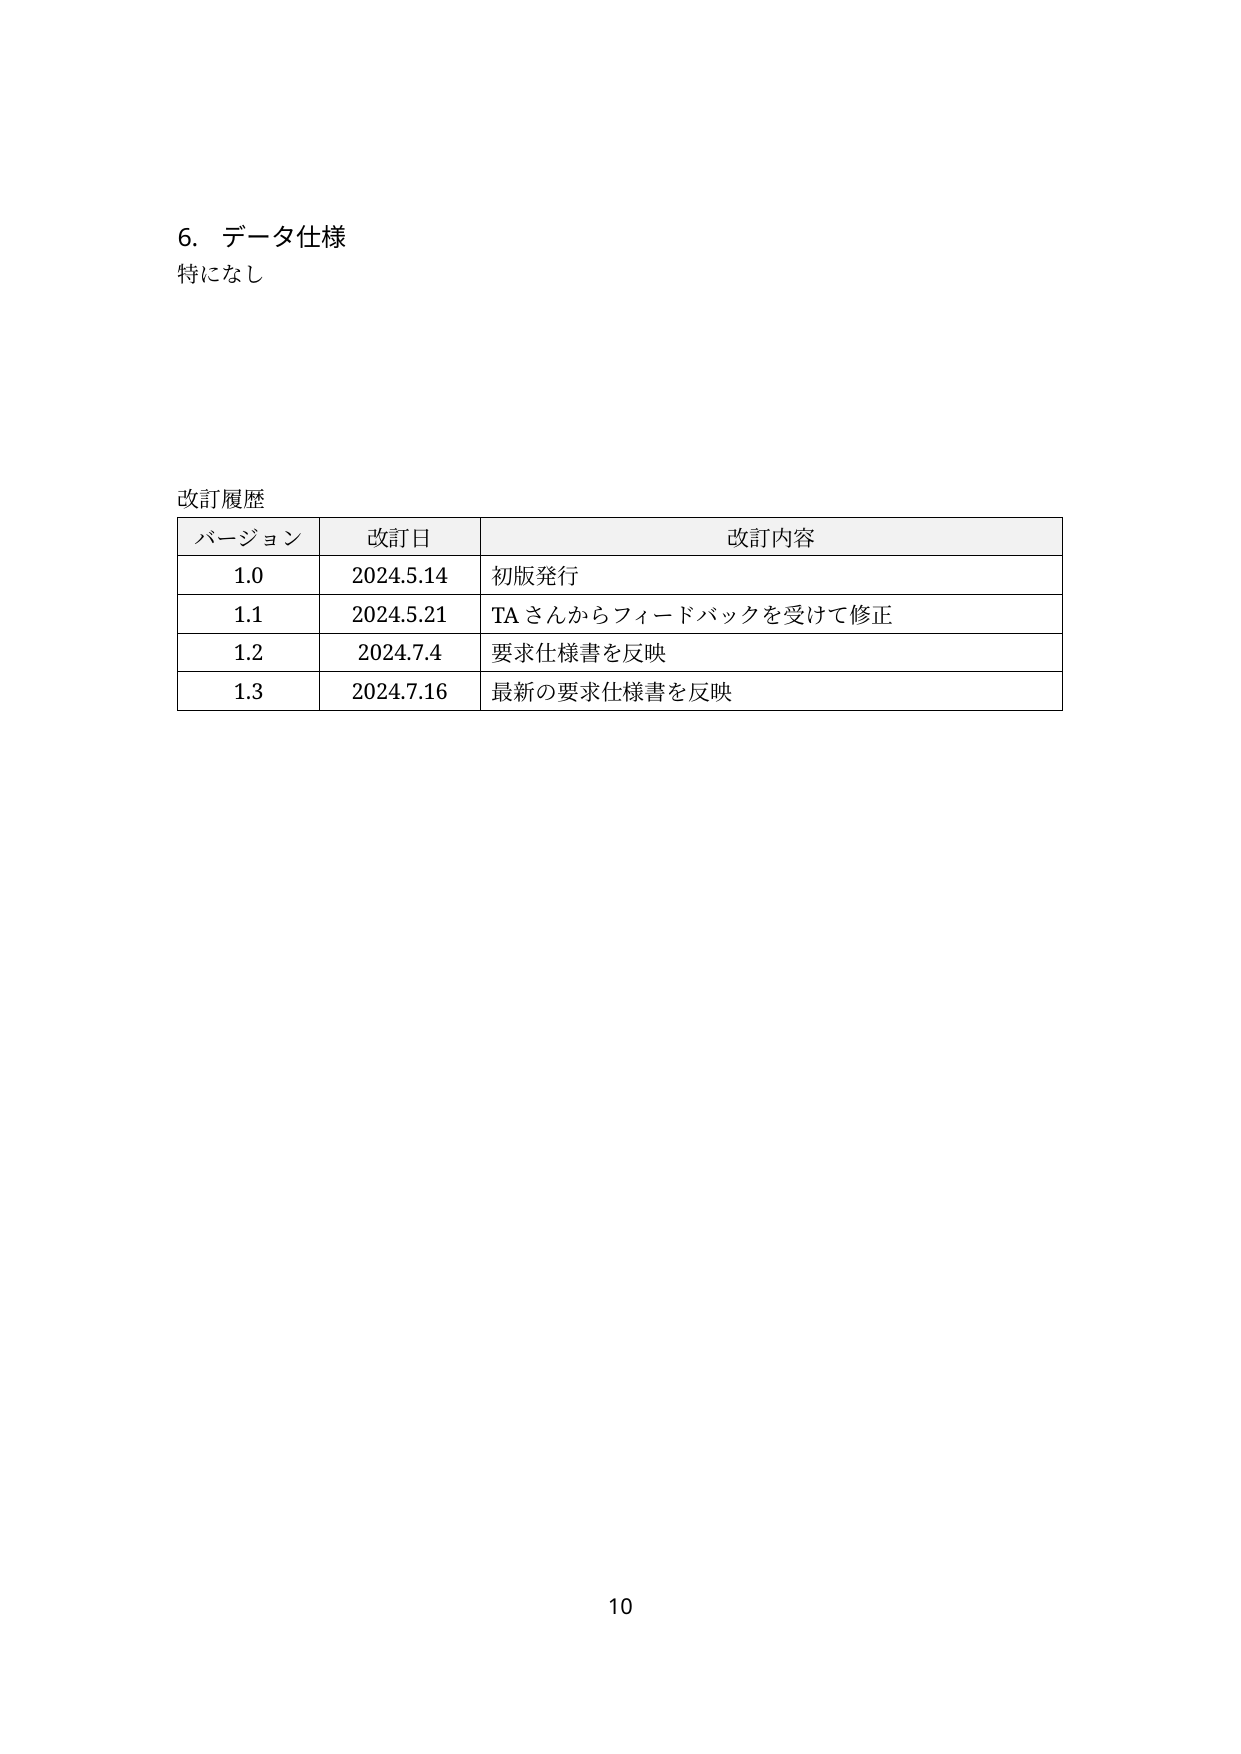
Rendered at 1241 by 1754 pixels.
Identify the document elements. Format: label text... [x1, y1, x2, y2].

table_header バージョン [178, 518, 319, 555]
table_cell 最新の要求仕様書を反映 [481, 672, 1062, 709]
list データ仕様 [177, 217, 1063, 254]
table_cell 2024.7.16 [320, 672, 480, 709]
table_cell 要求仕様書を反映 [481, 634, 1062, 671]
table_header 改訂日 [320, 518, 480, 555]
table_header 改訂内容 [481, 518, 1062, 555]
table_cell 1.3 [178, 672, 319, 709]
table_cell 1.2 [178, 634, 319, 671]
table_cell 1.1 [178, 595, 319, 632]
table_cell 2024.5.14 [320, 556, 480, 594]
text 特になし [177, 254, 1063, 292]
table_cell 1.0 [178, 556, 319, 594]
text 改訂履歴 [177, 479, 1063, 517]
table_cell TAさんからフィードバックを受けて修正 [481, 595, 1062, 632]
table_cell 2024.7.4 [320, 634, 480, 671]
table_cell 2024.5.21 [320, 595, 480, 632]
table_cell 初版発行 [481, 556, 1062, 594]
